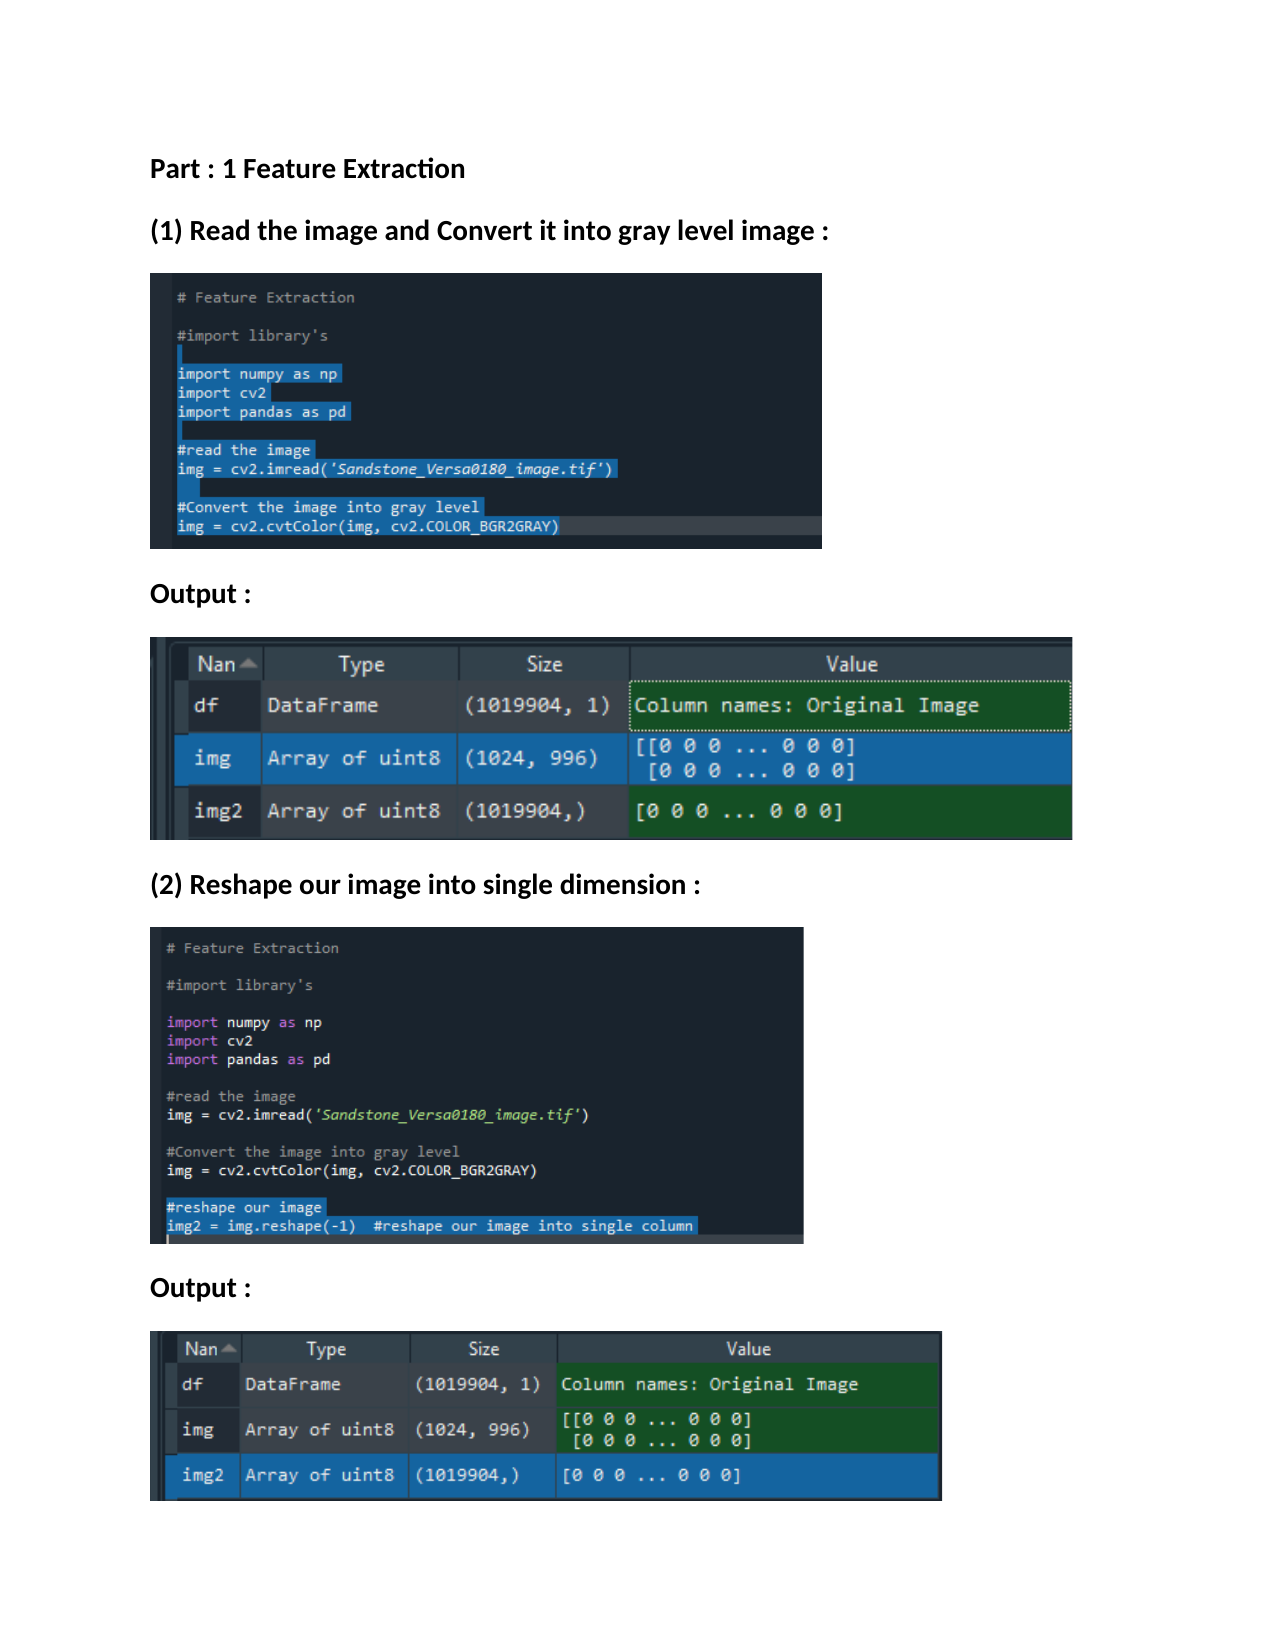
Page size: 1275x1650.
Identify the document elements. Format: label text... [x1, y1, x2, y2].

picture [150, 273, 822, 549]
picture [150, 1331, 943, 1501]
text (1) Read the image and Convert it into gray level image : [150, 212, 1125, 247]
text Output : [150, 1269, 1125, 1305]
text (2) Reshape our image into single dimension : [150, 866, 1125, 902]
picture [150, 637, 1073, 840]
text Part : 1 Feature Extraction [150, 150, 1125, 186]
text Output : [150, 575, 1125, 611]
picture [150, 927, 804, 1244]
